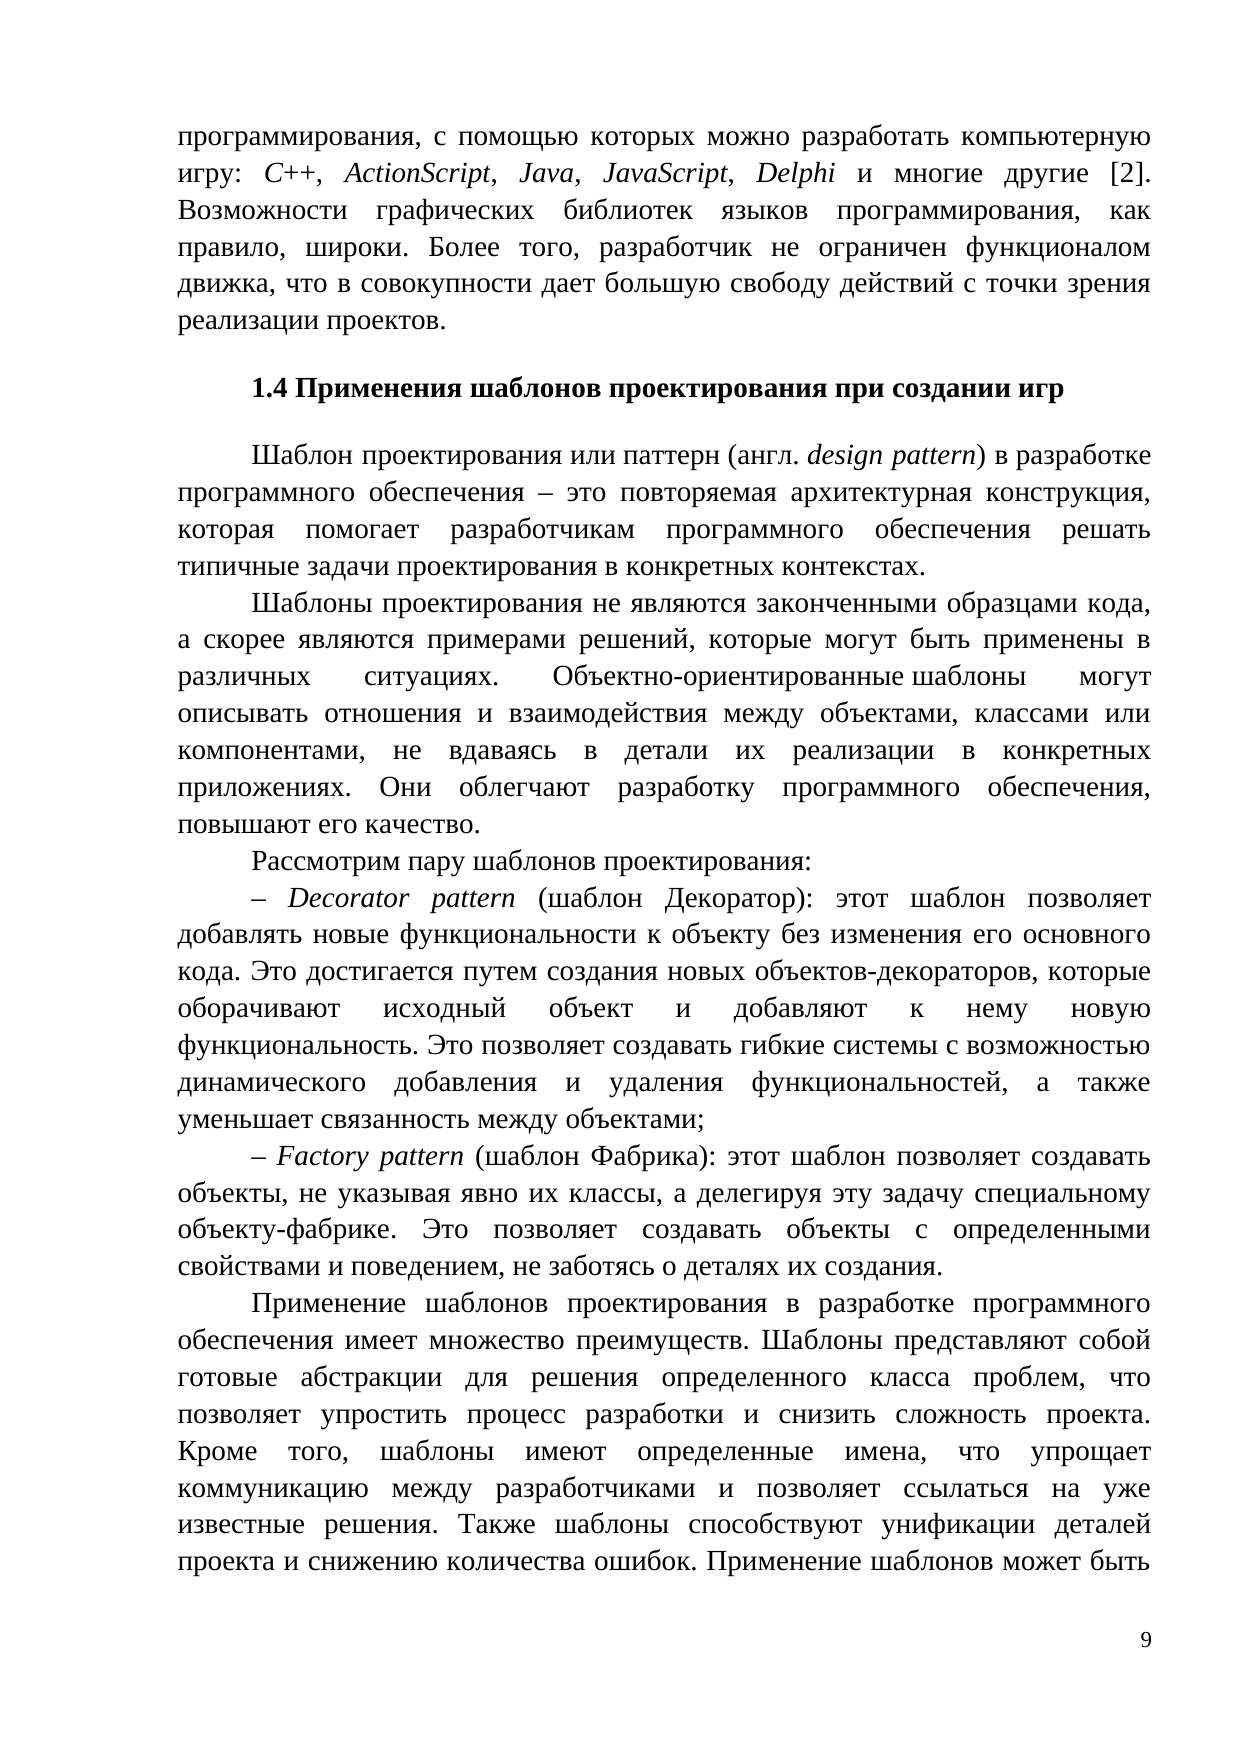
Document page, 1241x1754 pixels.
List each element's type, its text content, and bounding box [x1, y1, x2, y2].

text Рассмотрим пару шаблонов проектирования: [177, 843, 1152, 876]
text – Factory pattern (шаблон Фабрика): этот шаблон позволяет создавать объекты, не указывая явно их классы, а делегируя эту задачу специальному объекту-фабрике. Это позволяет создавать объекты с определенными свойствами и поведением, не заботясь о деталях их создания. [177, 1138, 1152, 1282]
text Шаблон проектирования или паттерн (англ. design pattern) в разработке программного обеспечения – это повторяемая архитектурная конструкция, которая помогает разработчикам программного обеспечения решать типичные задачи проектирования в конкретных контекстах. [177, 437, 1152, 581]
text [177, 1285, 1152, 1322]
text Шаблоны проектирования не являются законченными образцами кода, а скорее являются примерами решений, которые могут быть применены в различных ситуациях. Объектно-ориентированные шаблоны могут описывать отношения и взаимодействия между объектами, классами или компонентами, не вдаваясь в детали их реализации в конкретных приложениях. Они облегчают разработку программного обеспечения, повышают его качество. [177, 585, 1152, 839]
text – Decorator pattern (шаблон Декоратор): этот шаблон позволяет добавлять новые функциональности к объекту без изменения его основного кода. Это достигается путем создания новых объектов-декораторов, которые оборачивают исходный объект и добавляют к нему новую функциональность. Это позволяет создавать гибкие системы с возможностью динамического добавления и удаления функциональностей, а также уменьшает связанность между объектами; [177, 880, 1152, 1134]
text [177, 152, 1152, 336]
text 1.4 Применения шаблонов проектирования при создании игр [251, 370, 1152, 404]
